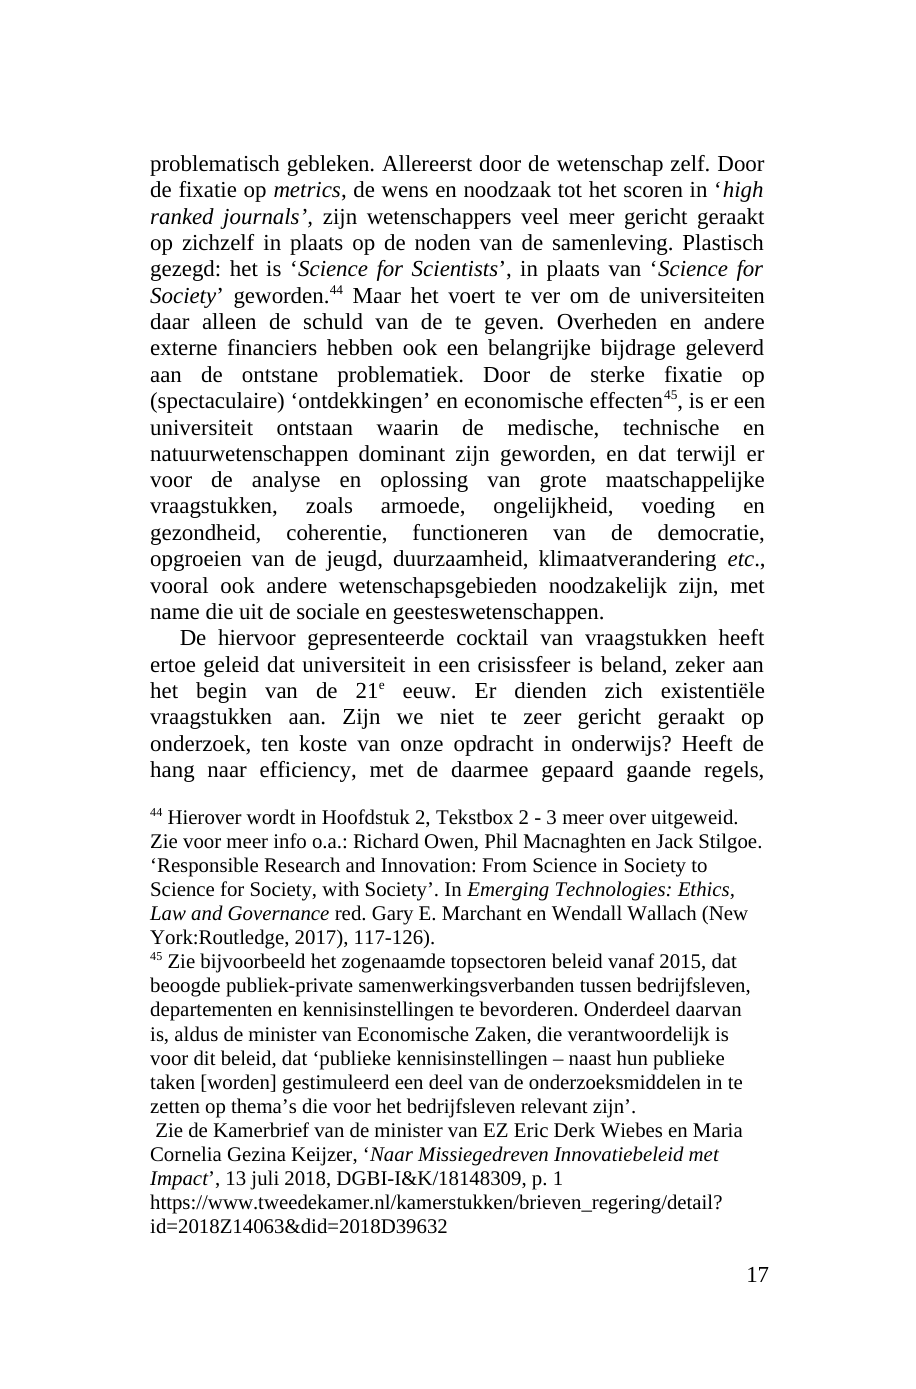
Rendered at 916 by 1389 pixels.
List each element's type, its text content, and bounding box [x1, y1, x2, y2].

text De hiervoor gepresenteerde cocktail van vraagstukken heeft ertoe geleid dat universiteit in een crisissfeer is beland, zeker aan het begin van de 21e eeuw. Er dienden zich existentiële vraagstukken aan. Zijn we niet te zeer gericht geraakt op onderzoek, ten koste van onze opdracht in onderwijs? Heeft de hang naar efficiency, met de daarmee gepaard gaande regels, procedures en verantwoordingplichten, niet de noodzakelijke autonomie aangetast? Is er niet te veel aandacht gekomen voor economisch/financieel waardeerbare en meetbare activiteiten? Anders gezegd, ook in samenhang met de vorige vraag, is de ‘economisering’ van de universiteit niet te veel doorgeslagen? En de meest fundamentele vraag van alle is: doen we nog wel de goede dingen, in het licht van onze maatschappelijke rol en verantwoordelijkheid? [150, 624, 766, 782]
text Dat laatste raakt de fundamentele rol en maatschappelijke legitimatie van de universiteit. Met een beroep op de Verlichtingsidealen van onafhankelijke en waardenvrij wetenschap is vanuit universiteiten vooral betoogd: laat ons met rust en dan doen we wel de goede dingen. Die claim is door diverse oorzaken problematisch gebleken. Allereerst door de wetenschap zelf. Door de fixatie op metrics, de wens en noodzaak tot het scoren in ‘high ranked journals’, zijn wetenschappers veel meer gericht geraakt op zichzelf in plaats op de noden van de samenleving. Plastisch gezegd: het is ‘Science for Scientists’, in plaats van ‘Science for Society’ geworden. Maar het voert te ver om de universiteiten daar alleen de schuld van de te geven. Overheden en andere externe financiers hebben ook een belangrijke bijdrage geleverd aan de ontstane problematiek. Door de sterke fixatie op (spectaculaire) ‘ontdekkingen’ en economische effecten, is er een universiteit ontstaan waarin de medische, technische en natuurwetenschappen dominant zijn geworden, en dat terwijl er voor de analyse en oplossing van grote maatschappelijke vraagstukken, zoals armoede, ongelijkheid, voeding en gezondheid, coherentie, functioneren van de democratie, opgroeien van de jeugd, duurzaamheid, klimaatverandering etc., vooral ook andere wetenschapsgebieden noodzakelijk zijn, met name die uit de sociale en geesteswetenschappen. [150, 150, 766, 624]
